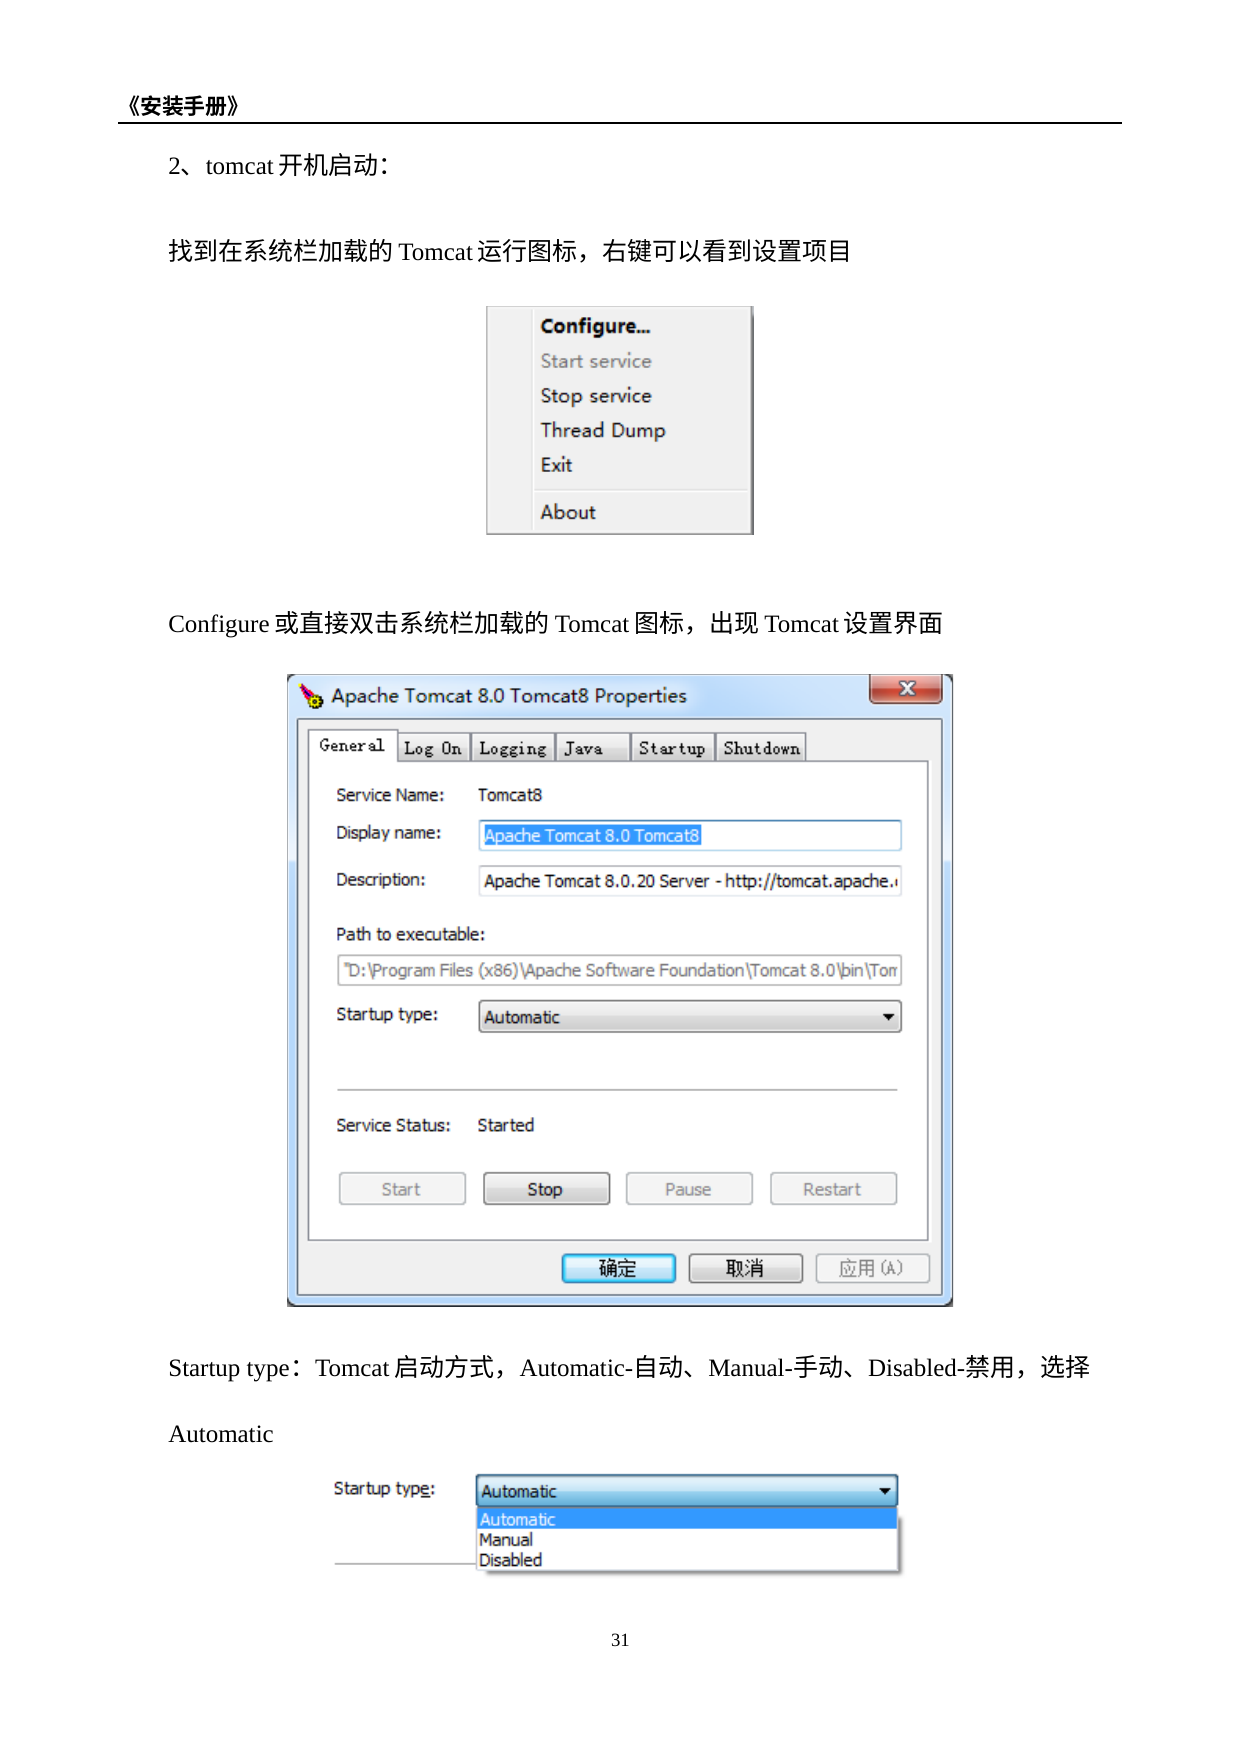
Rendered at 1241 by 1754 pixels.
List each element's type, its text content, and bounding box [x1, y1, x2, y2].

picture [486, 306, 754, 535]
text Configure或直接双击系统栏加载的Tomcat图标，出现Tomcat设置界面 [118, 588, 1122, 656]
picture [332, 1465, 908, 1579]
text 2、tomcat开机启动： [118, 129, 1122, 197]
picture [287, 674, 954, 1307]
text 找到在系统栏加载的Tomcat运行图标，右键可以看到设置项目 [118, 215, 1122, 283]
text Startup type：Tomcat启动方式，Automatic-自动、Manual-手动、Disabled-禁用，选择Automatic [168, 1332, 1122, 1451]
